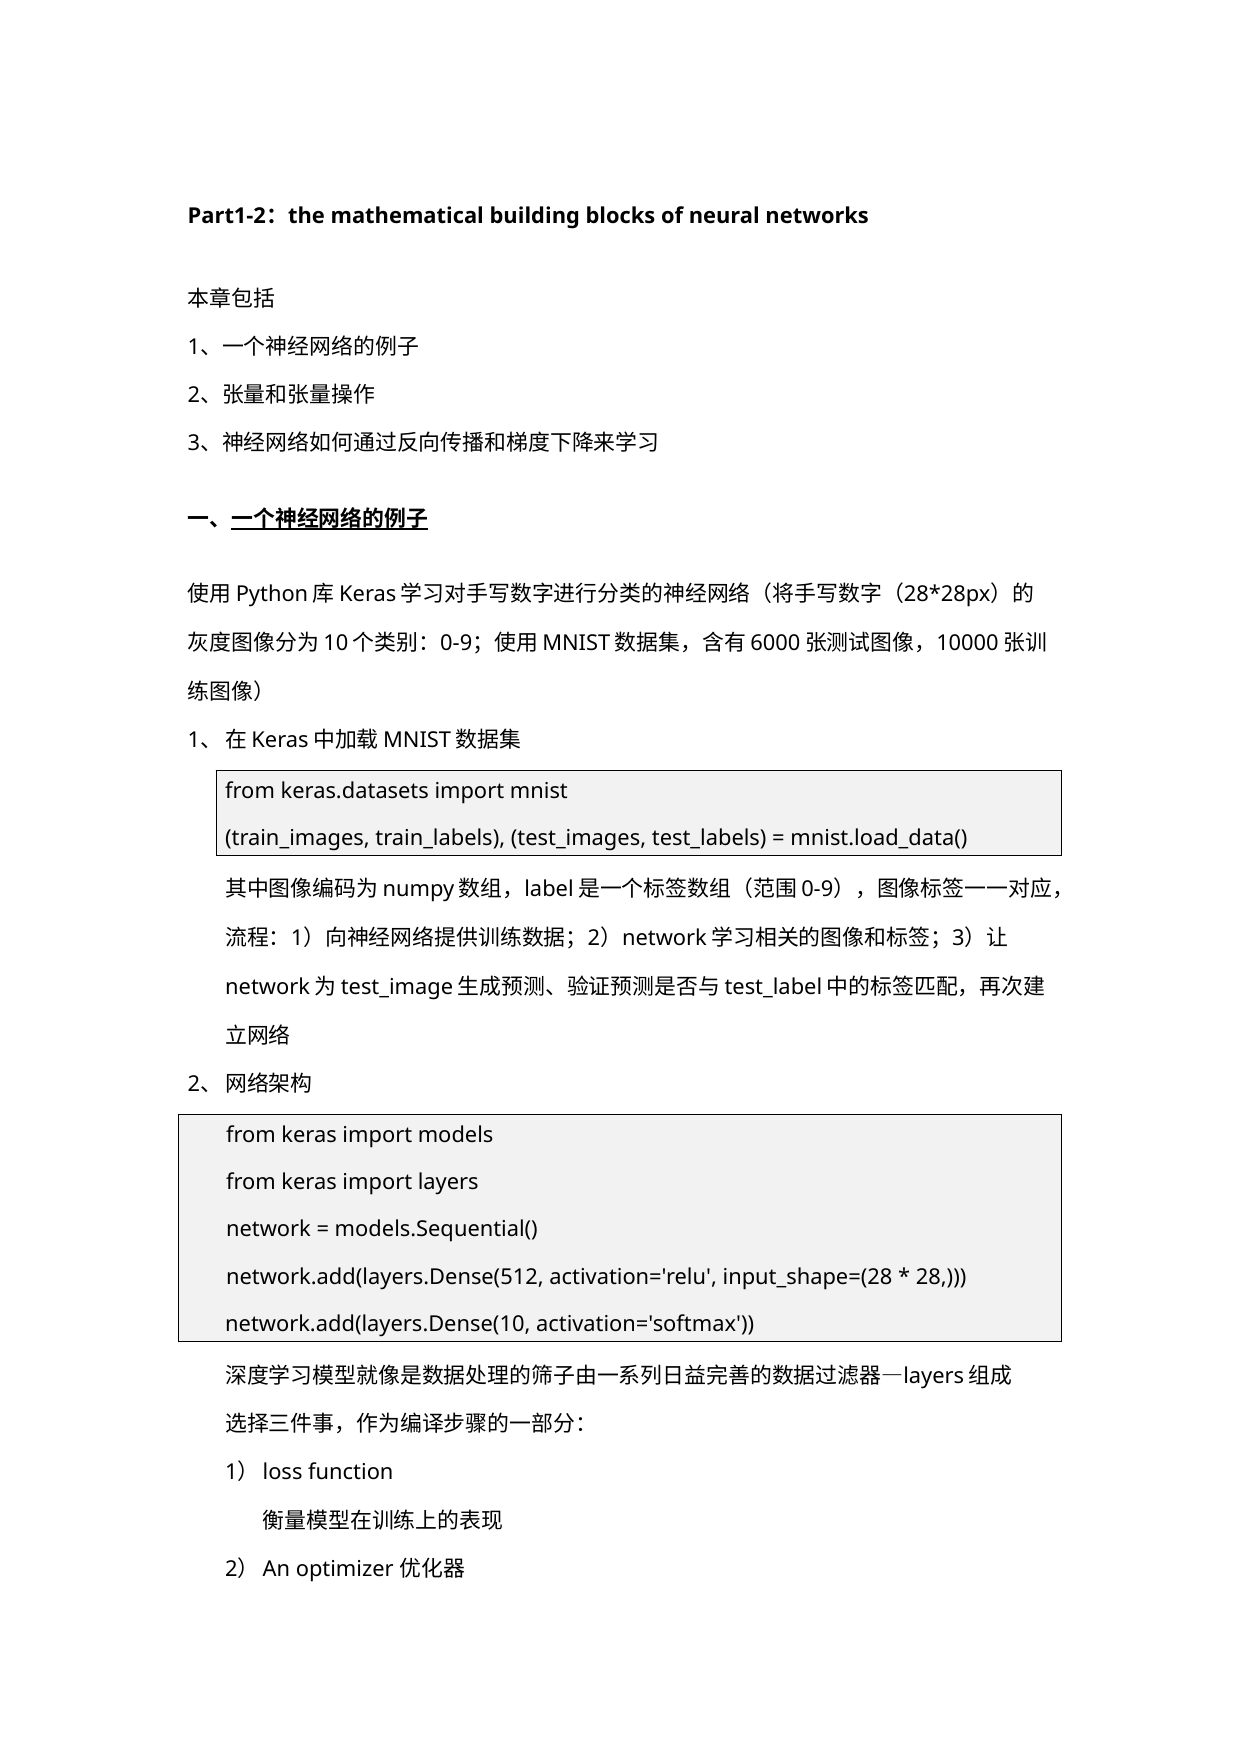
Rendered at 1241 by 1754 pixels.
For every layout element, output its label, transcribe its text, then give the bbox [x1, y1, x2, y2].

text network.add(layers.Dense(512, activation='relu', input_shape=(28 * 28,))) [179, 1256, 1061, 1292]
list 深度学习模型就像是数据处理的筛子由一系列日益完善的数据过滤器—layers组成 [225, 1357, 1053, 1390]
list 网络架构 [187, 1066, 1053, 1098]
list loss function [225, 1454, 1053, 1486]
list 在Keras中加载MNIST数据集 [187, 722, 1053, 754]
text 本章包括 [187, 280, 1053, 313]
text 1、一个神经网络的例子 [187, 328, 1053, 361]
text 使用Python库Keras学习对手写数字进行分类的神经网络（将手写数字（28*28px）的灰度图像分为10个类别：0-9；使用MNIST数据集，含有6000张测试图像，10000张训练图像） [187, 576, 1053, 706]
list An optimizer 优化器 [225, 1551, 1053, 1583]
text 3、神经网络如何通过反向传播和梯度下降来学习 [187, 425, 1053, 458]
text from keras import layers [179, 1161, 1061, 1197]
text from keras import models [179, 1115, 1061, 1150]
subtitle Part1-2：the mathematical building blocks of neural networks [187, 197, 1053, 230]
list 其中图像编码为numpy数组，label是一个标签数组（范围0-9），图像标签一一对应，流程：1）向神经网络提供训练数据；2）network学习相关的图像和标签；3）让network为test_image生成预测、验证预测是否与test_label中的标签匹配，再次建立网络 [225, 871, 1053, 1050]
text network.add(layers.Dense(10, activation='softmax')) [179, 1304, 1061, 1341]
text network = models.Sequential() [179, 1209, 1061, 1244]
subtitle 一、一个神经网络的例子 [187, 501, 1053, 533]
list 选择三件事，作为编译步骤的一部分： [225, 1406, 1053, 1438]
list (train_images, train_labels), (test_images, test_labels) = mnist.load_data() [217, 817, 1061, 855]
list 衡量模型在训练上的表现 [262, 1502, 1053, 1535]
list from keras.datasets import mnist [217, 771, 1061, 806]
text 2、张量和张量操作 [187, 377, 1053, 409]
